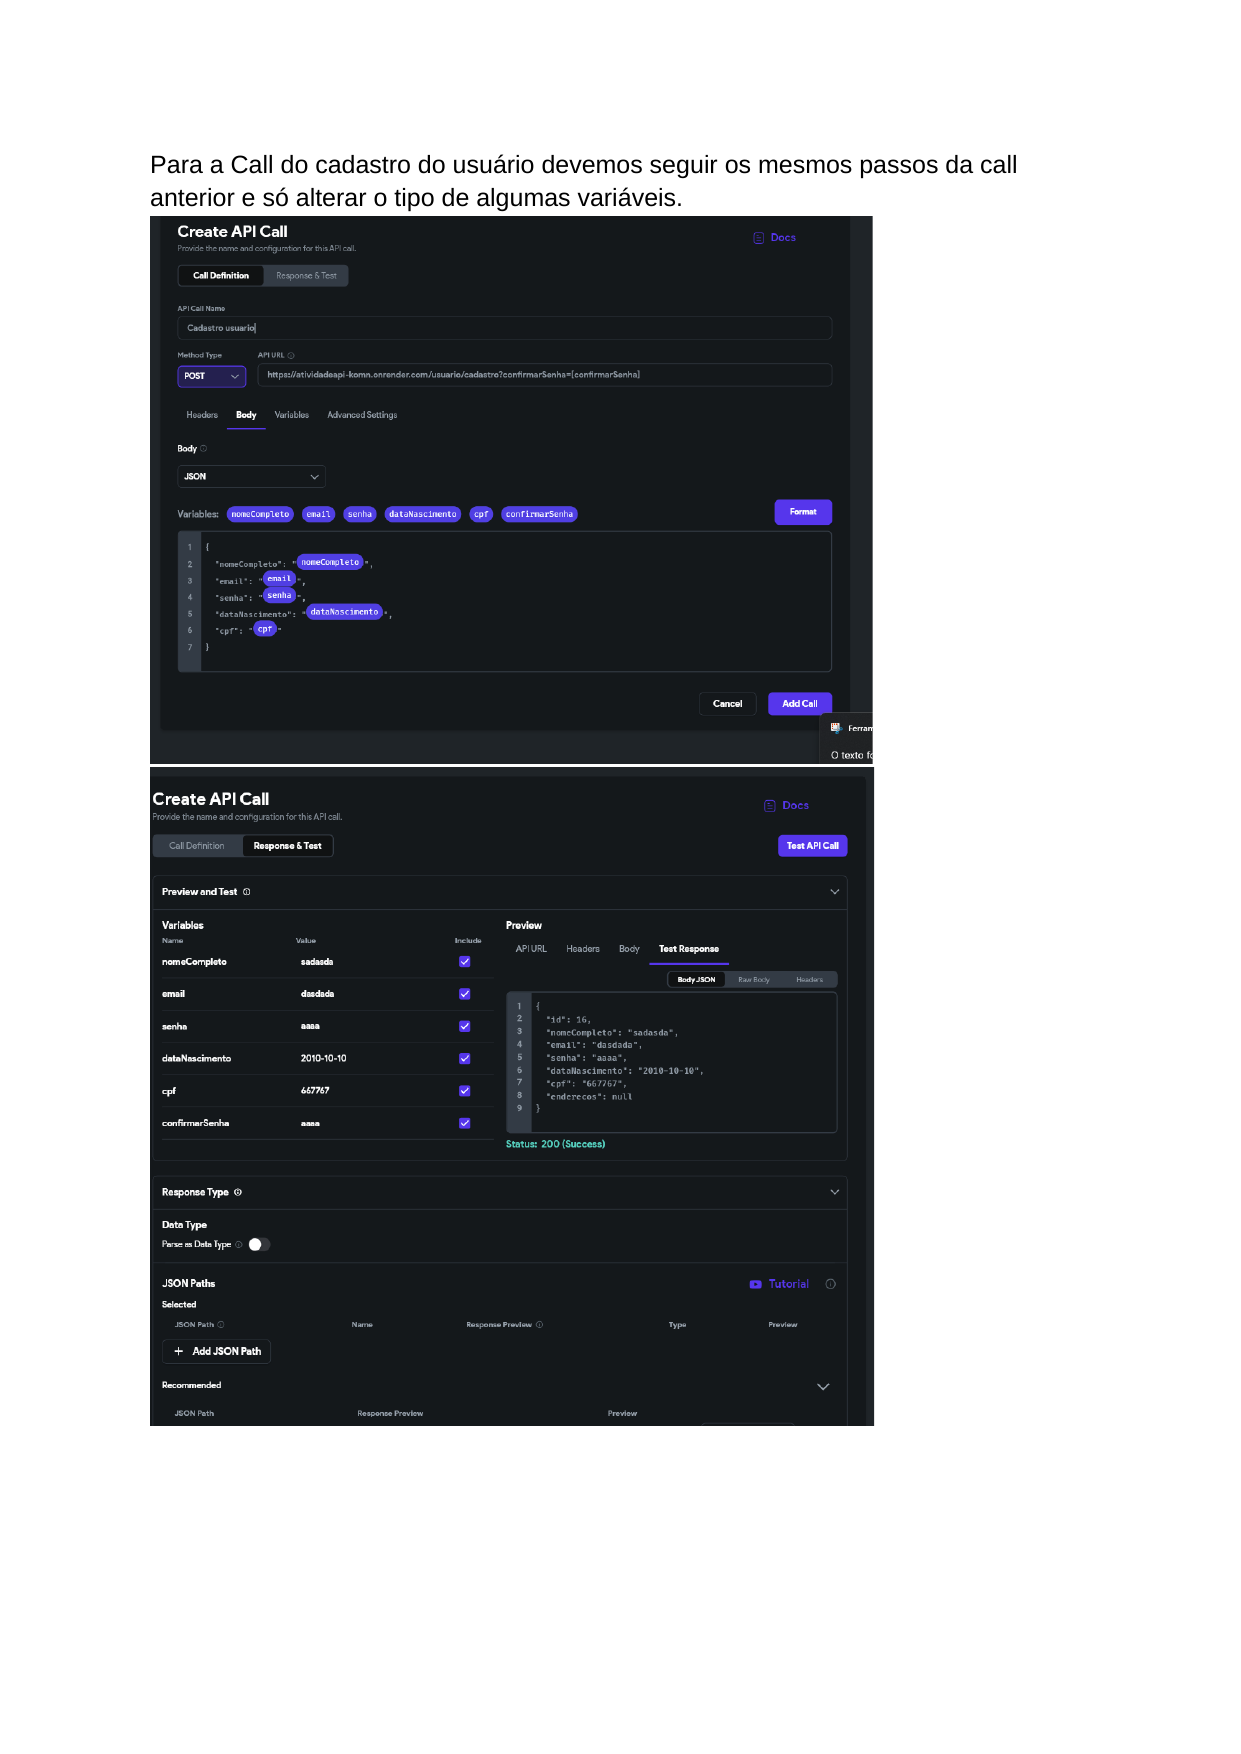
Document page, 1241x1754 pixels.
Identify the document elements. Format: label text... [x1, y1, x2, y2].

picture [150, 216, 873, 764]
text Para a Call do cadastro do usuário devemos seguir os mesmos passos da call anterior e só alterar o tipo de algumas variáveis. [150, 150, 1090, 212]
picture [150, 767, 875, 1426]
